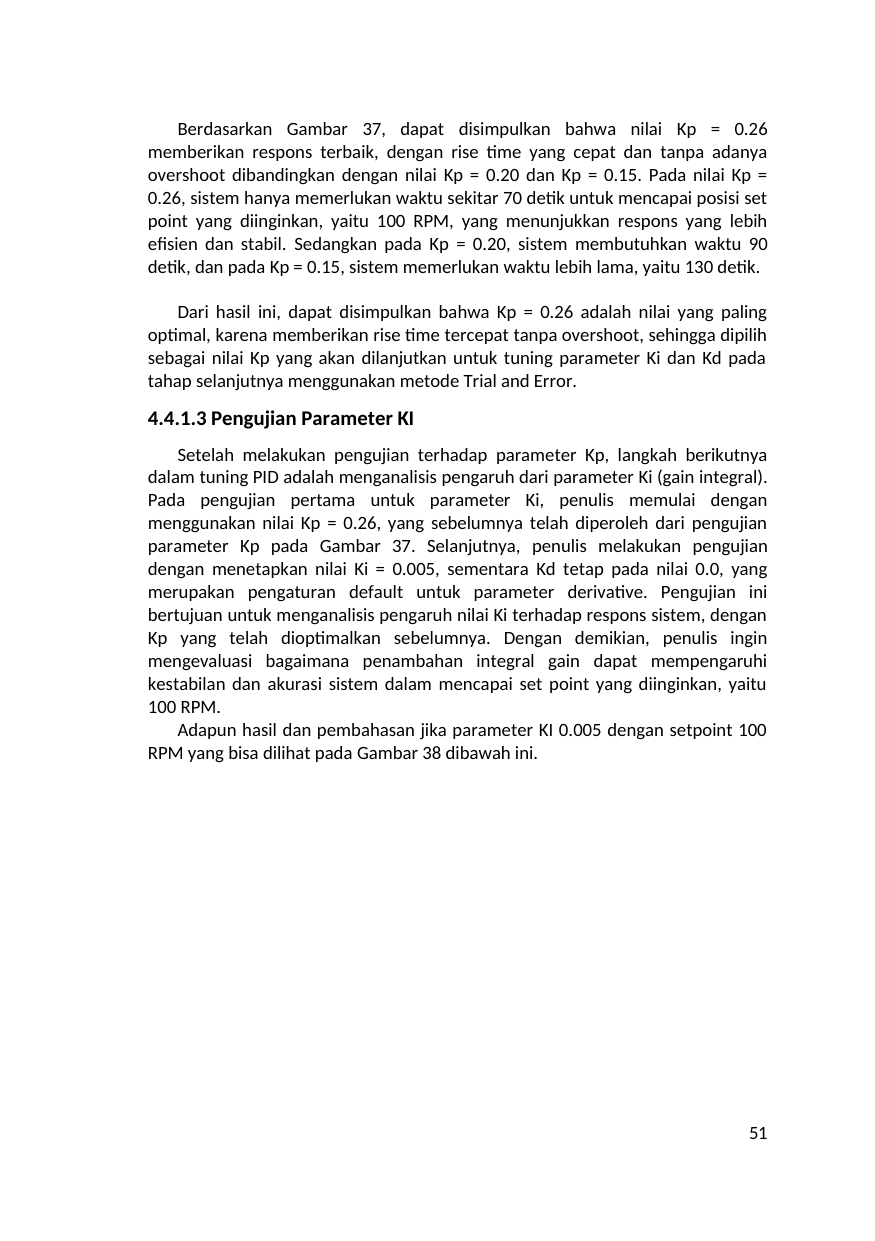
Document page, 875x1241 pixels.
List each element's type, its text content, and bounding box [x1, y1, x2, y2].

text Berdasarkan Gambar 37, dapat disimpulkan bahwa nilai Kp = 0.26 memberikan respons terbaik, dengan rise time yang cepat dan tanpa adanya overshoot dibandingkan dengan nilai Kp = 0.20 dan Kp = 0.15. Pada nilai Kp = 0.26, sistem hanya memerlukan waktu sekitar 70 detik untuk mencapai posisi set point yang diinginkan, yaitu 100 RPM, yang menunjukkan respons yang lebih efisien dan stabil. Sedangkan pada Kp = 0.20, sistem membutuhkan waktu 90 detik, dan pada Kp = 0.15, sistem memerlukan waktu lebih lama, yaitu 130 detik. [148, 117, 768, 278]
text Dari hasil ini, dapat disimpulkan bahwa Kp = 0.26 adalah nilai yang paling optimal, karena memberikan rise time tercepat tanpa overshoot, sehingga dipilih sebagai nilai Kp yang akan dilanjutkan untuk tuning parameter Ki dan Kd pada tahap selanjutnya menggunakan metode Trial and Error. [148, 301, 768, 392]
text Adapun hasil dan pembahasan jika parameter KI 0.005 dengan setpoint 100 RPM yang bisa dilihat pada Gambar 38 dibawah ini. [148, 718, 768, 764]
subtitle Pengujian Parameter KI [148, 405, 786, 431]
text Setelah melakukan pengujian terhadap parameter Kp, langkah berikutnya dalam tuning PID adalah menganalisis pengaruh dari parameter Ki (gain integral). Pada pengujian pertama untuk parameter Ki, penulis memulai dengan menggunakan nilai Kp = 0.26, yang sebelumnya telah diperoleh dari pengujian parameter Kp pada Gambar 37. Selanjutnya, penulis melakukan pengujian dengan menetapkan nilai Ki = 0.005, sementara Kd tetap pada nilai 0.0, yang merupakan pengaturan default untuk parameter derivative. Pengujian ini bertujuan untuk menganalisis pengaruh nilai Ki terhadap respons sistem, dengan Kp yang telah dioptimalkan sebelumnya. Dengan demikian, penulis ingin mengevaluasi bagaimana penambahan integral gain dapat mempengaruhi kestabilan dan akurasi sistem dalam mencapai set point yang diinginkan, yaitu 100 RPM. [148, 443, 768, 718]
